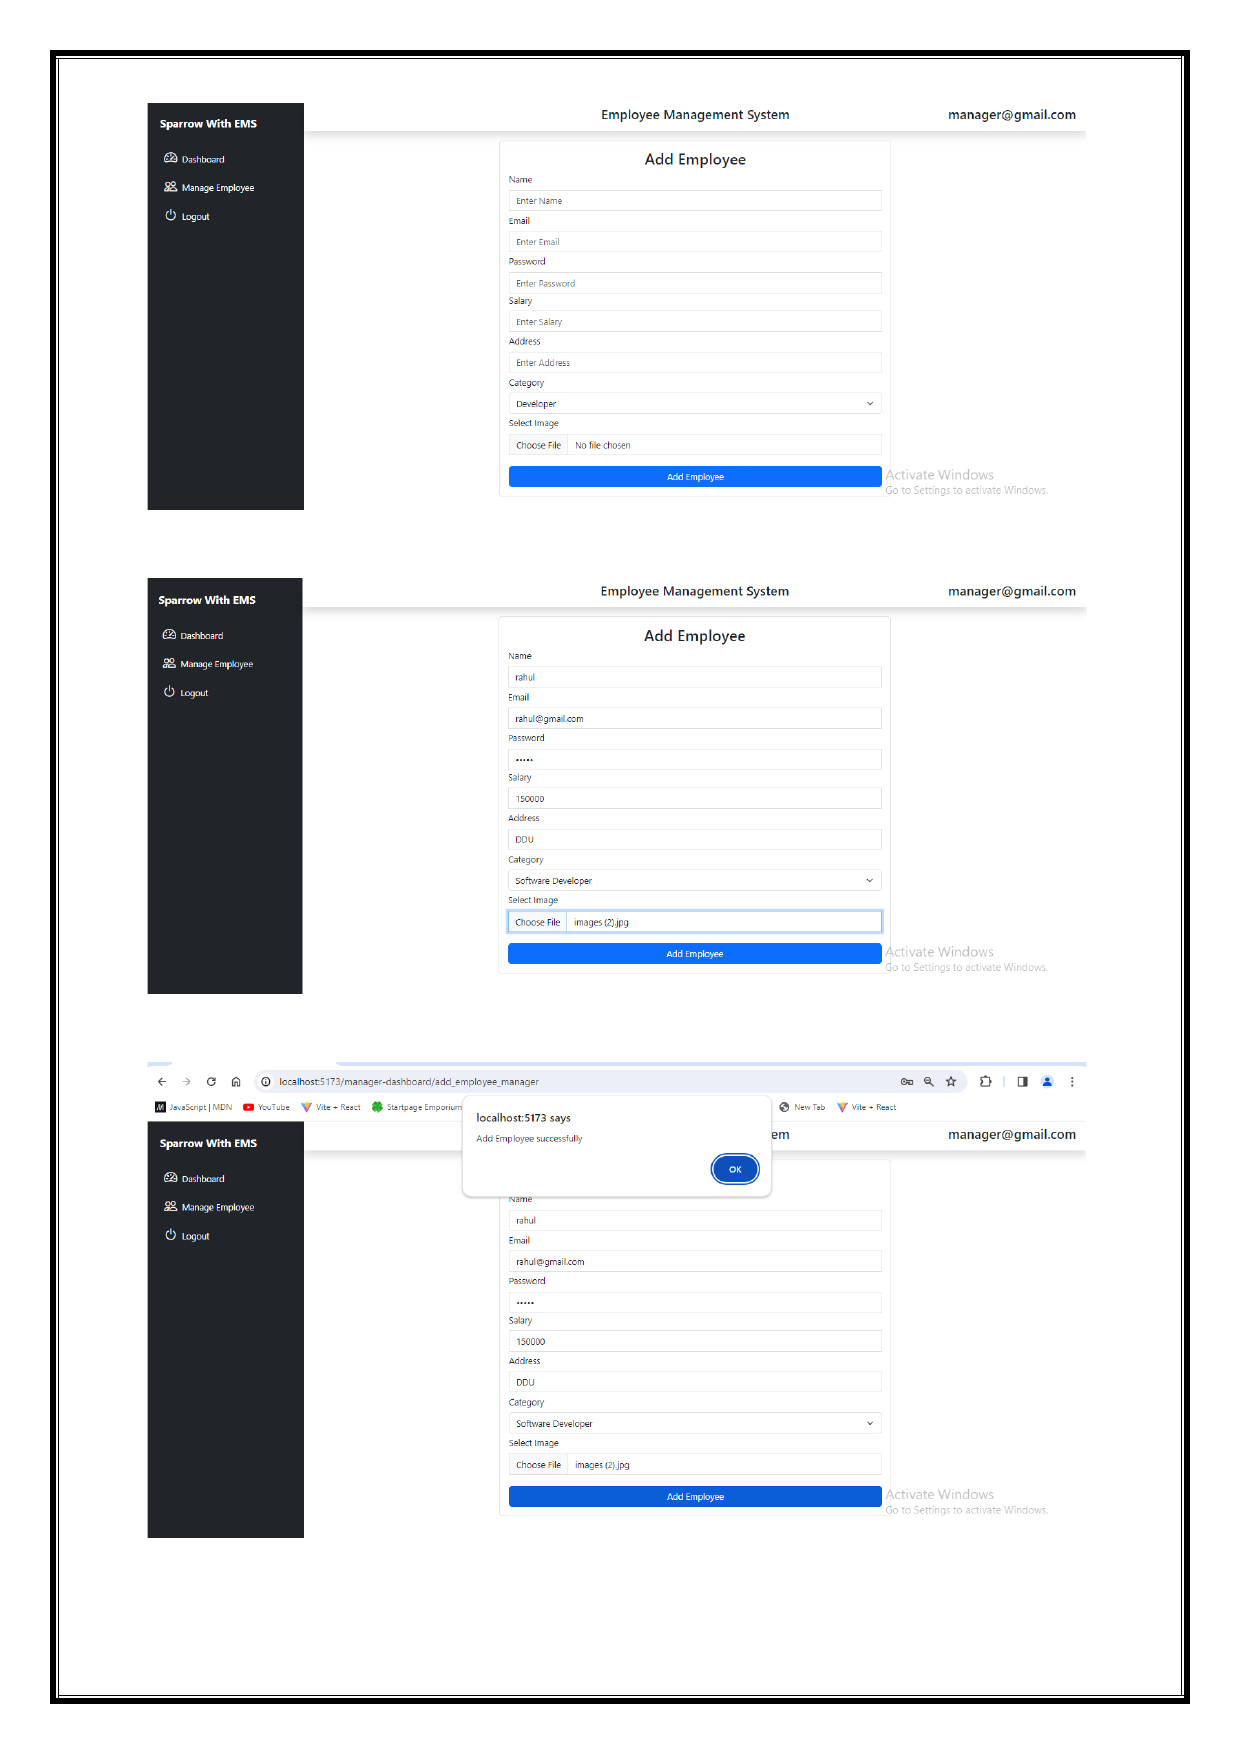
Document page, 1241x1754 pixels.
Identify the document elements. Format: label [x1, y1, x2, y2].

picture [147, 578, 1087, 994]
picture [147, 1062, 1087, 1538]
picture [147, 103, 1087, 510]
